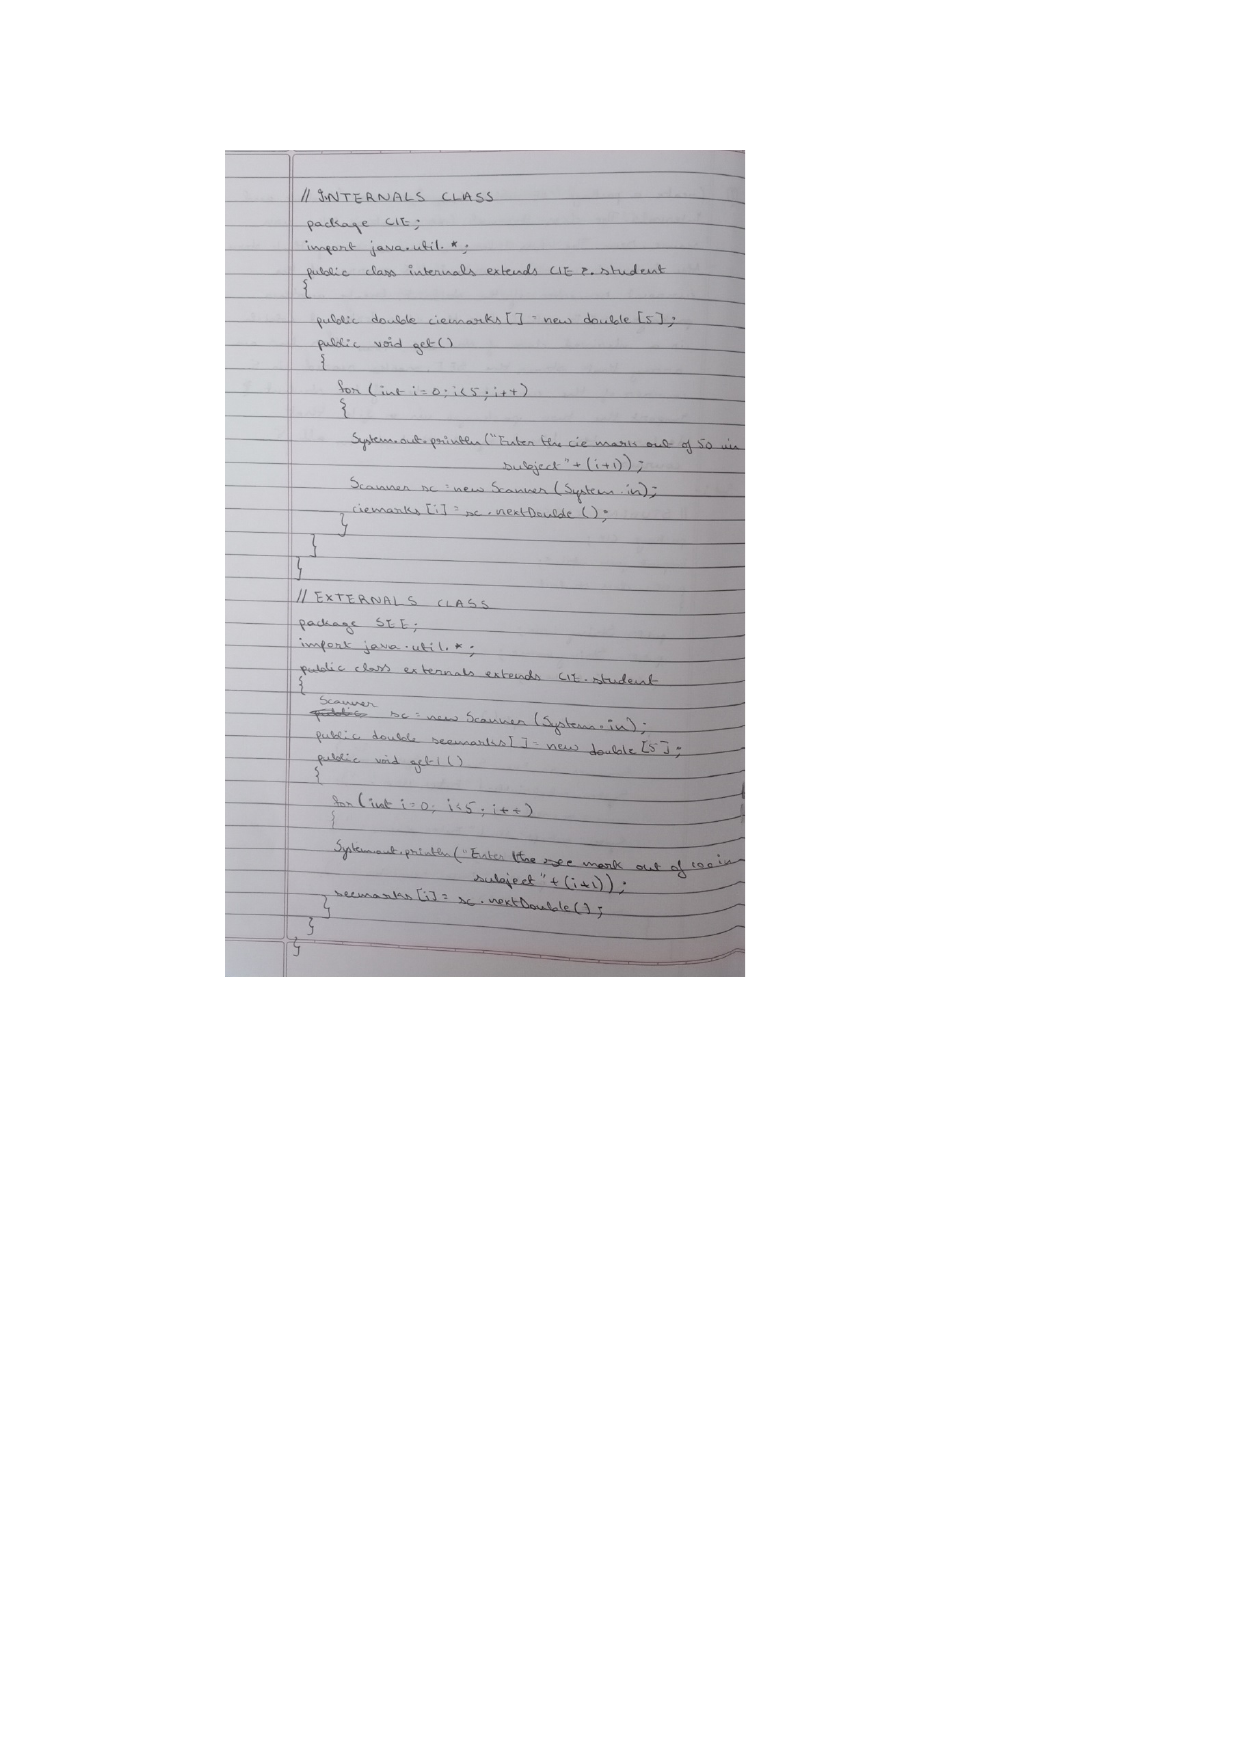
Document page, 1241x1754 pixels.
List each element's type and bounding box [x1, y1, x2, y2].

picture [225, 150, 746, 977]
